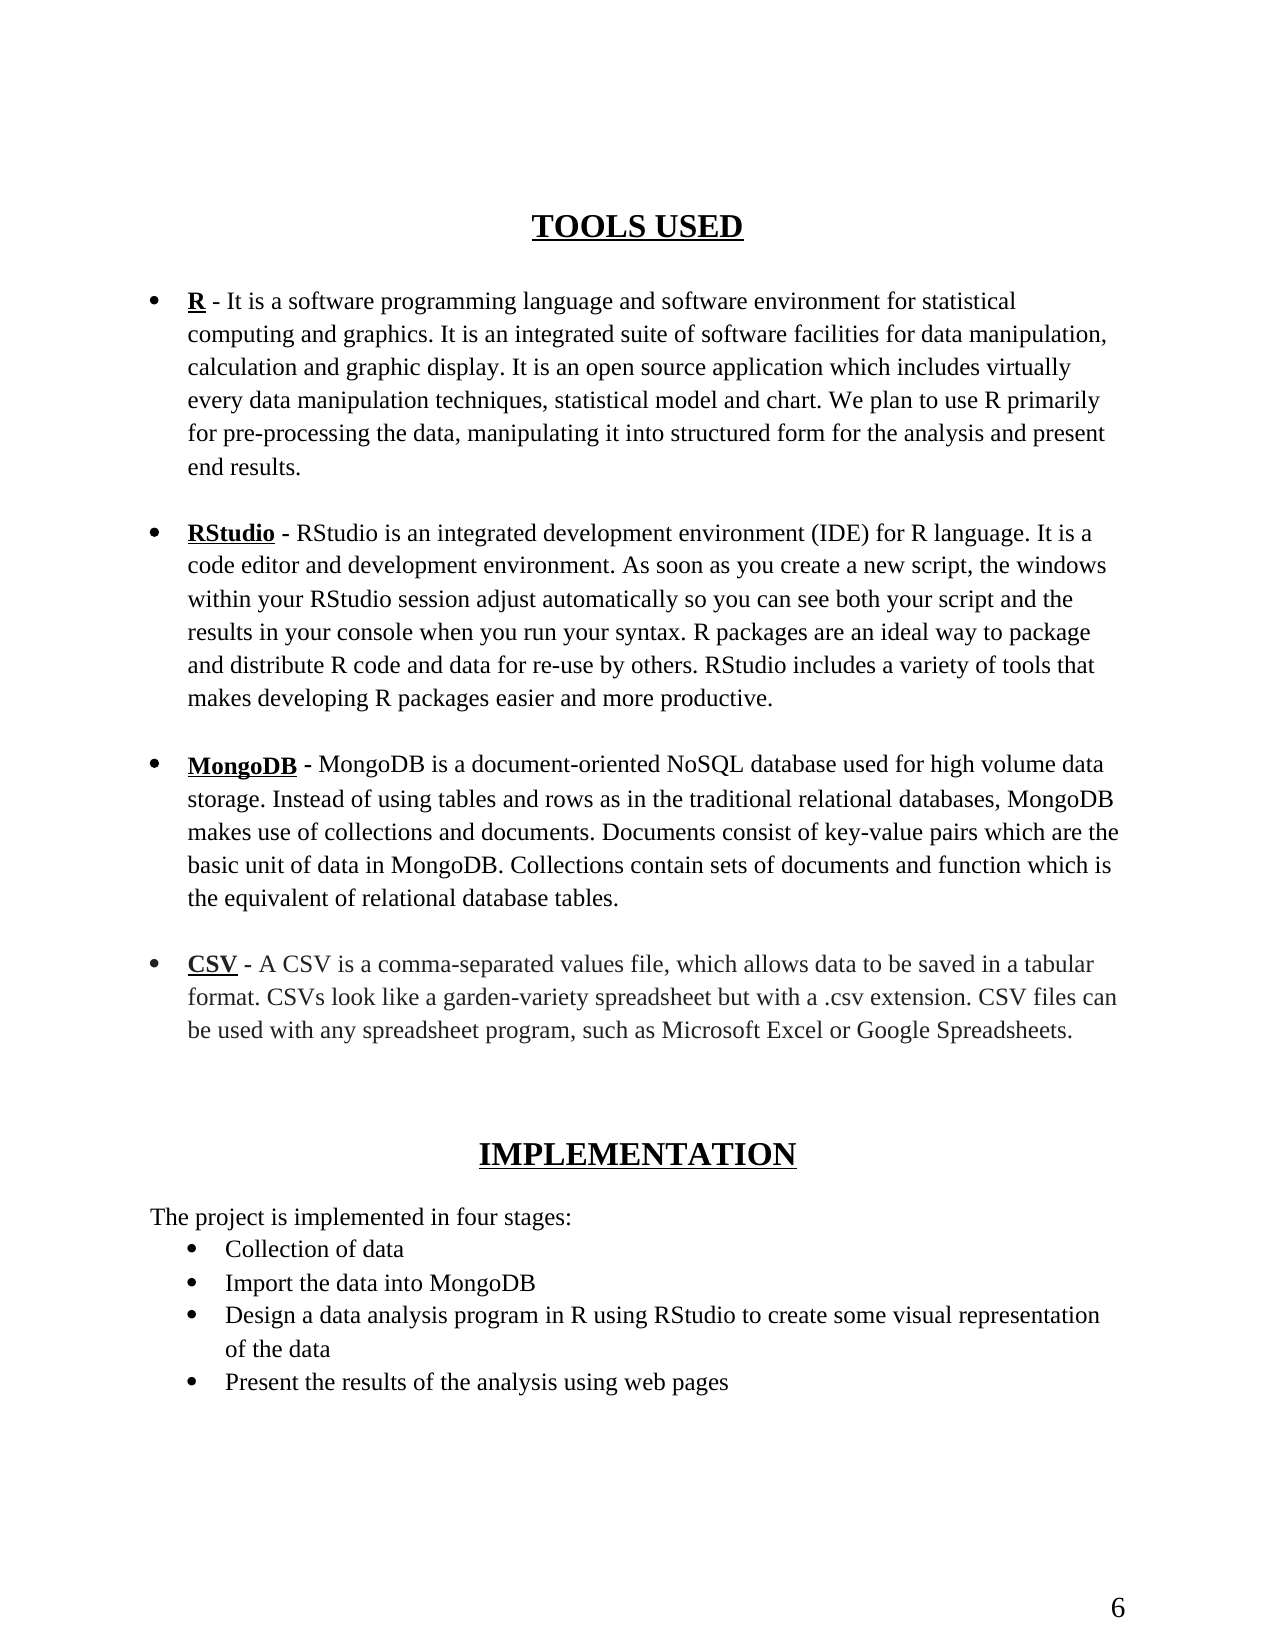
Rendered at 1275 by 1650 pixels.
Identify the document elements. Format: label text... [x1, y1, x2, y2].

list Design a data analysis program in R using RStudio to create some visual representation of the data [187, 1301, 1125, 1362]
list Import the data into MongoDB [187, 1268, 1125, 1296]
text The project is implemented in four stages: [150, 1202, 1125, 1230]
list RStudio - RStudio is an integrated development environment (IDE) for R language. It is a code editor and development environment. As soon as you create a new script, the windows within your RStudio session adjust automatically so you can see both your script and the results in your console when you run your syntax. R packages are an ideal way to package and distribute R code and data for re-use by others. RStudio includes a variety of tools that makes developing R packages easier and more productive. [150, 518, 1125, 711]
list R - It is a software programming language and software environment for statistical computing and graphics. It is an integrated suite of software facilities for data manipulation, calculation and graphic display. It is an open source application which includes virtually every data manipulation techniques, statistical model and chart. We plan to use R primarily for pre-processing the data, manipulating it into structured form for the analysis and present end results. [150, 286, 1125, 480]
text TOOLS USED [150, 206, 1125, 244]
list Present the results of the analysis using web pages [187, 1367, 1125, 1395]
list Collection of data [187, 1234, 1125, 1263]
list CSV - A CSV is a comma-separated values file, which allows data to be saved in a tabular format. CSVs look like a garden-variety spreadsheet but with a .csv extension. CSV files can be used with any spreadsheet program, such as Microsoft Excel or Google Spreadsheets. [150, 949, 1125, 1044]
text IMPLEMENTATION [150, 1134, 1125, 1173]
list MongoDB - MongoDB is a document-oriented NoSQL database used for high volume data storage. Instead of using tables and rows as in the traditional relational databases, MongoDB makes use of collections and documents. Documents consist of key-value pairs which are the basic unit of data in MongoDB. Collections contain sets of documents and function which is the equivalent of relational database tables. [150, 749, 1125, 912]
